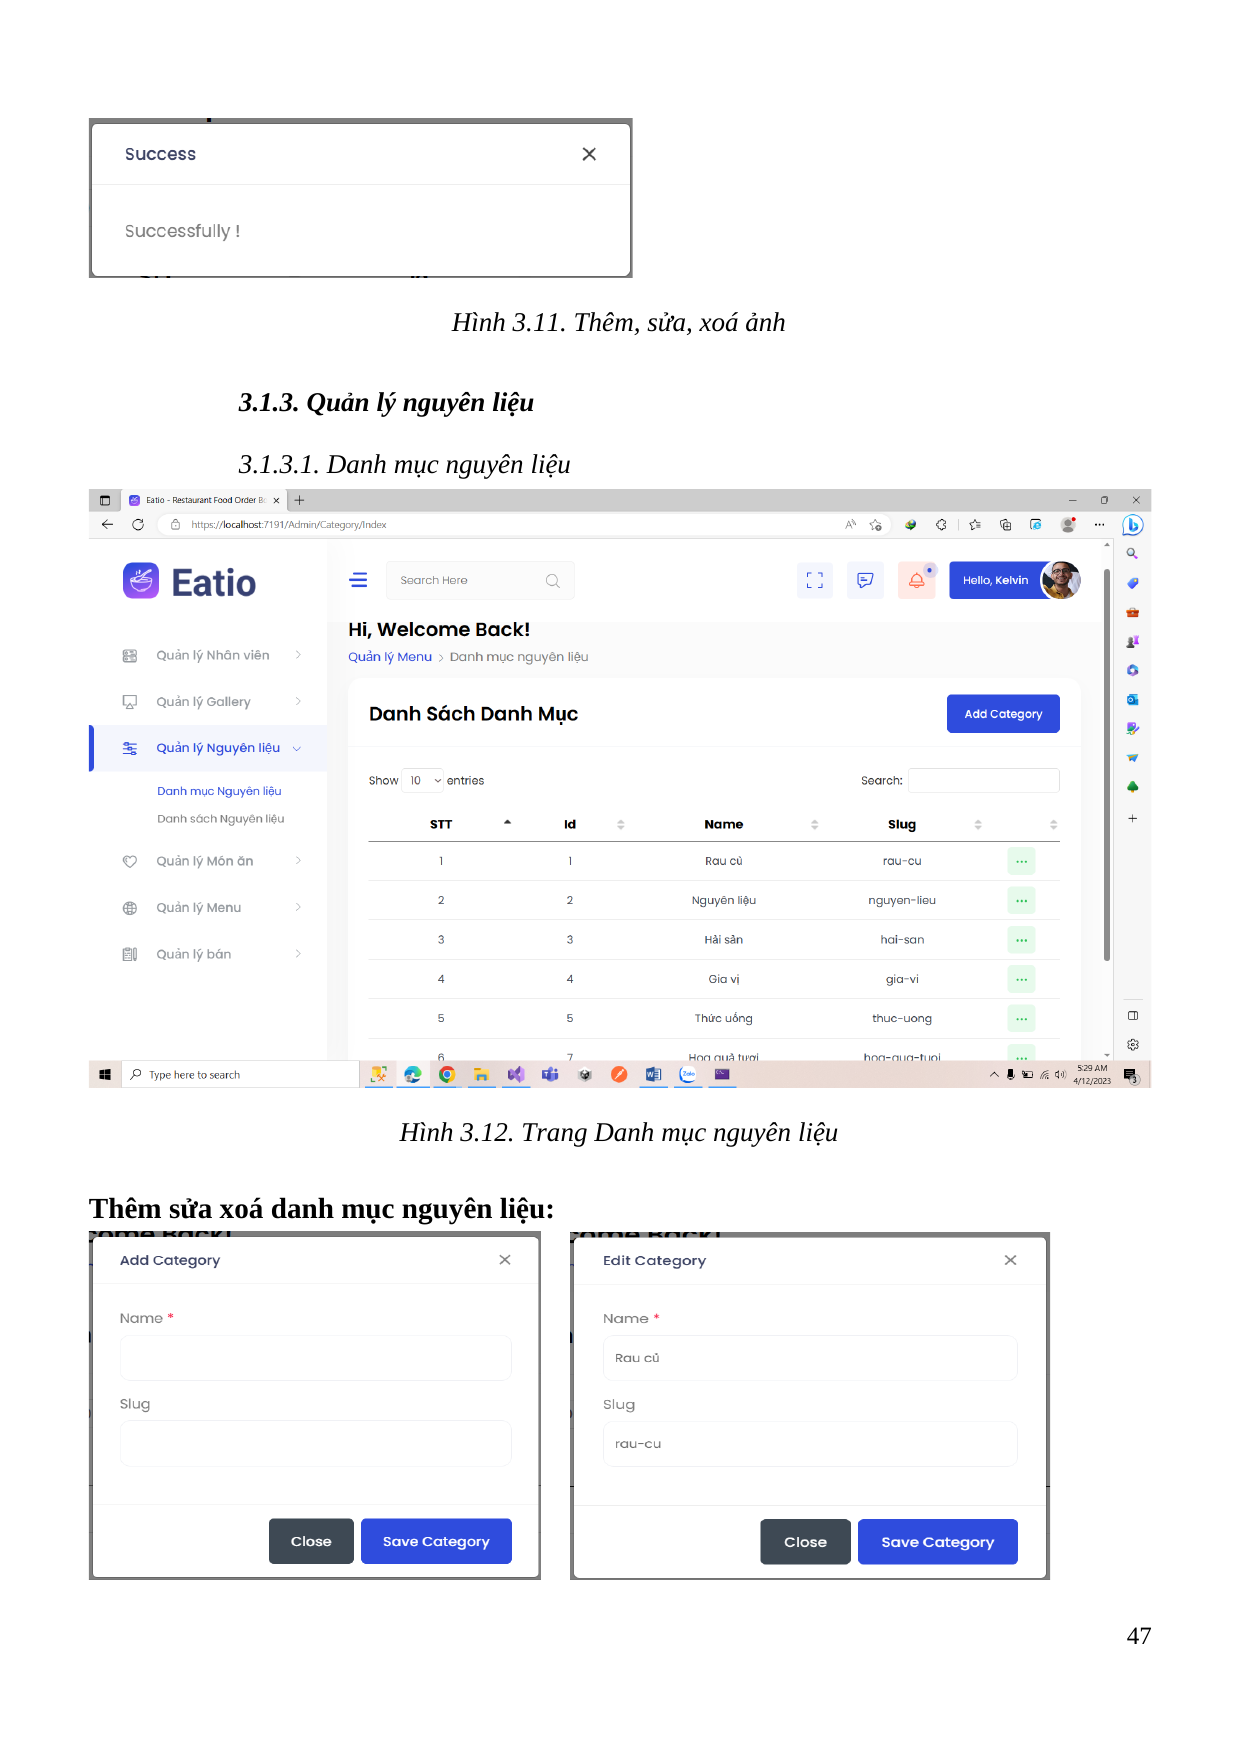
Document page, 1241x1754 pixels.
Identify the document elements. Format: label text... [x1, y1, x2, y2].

picture [570, 1232, 1051, 1580]
subtitle Hình 3.11. Thêm, sửa, xoá ảnh [89, 306, 1152, 337]
picture [88, 1231, 541, 1580]
subtitle Hình 3.12. Trang Danh mục nguyên liệu [89, 1116, 1152, 1147]
subtitle 3.1.3.1. Danh mục nguyên liệu [164, 448, 1152, 479]
picture [88, 118, 633, 278]
picture [88, 489, 1152, 1088]
text Thêm sửa xoá danh mục nguyên liệu: [89, 1192, 1152, 1225]
subtitle 3.1.3. Quản lý nguyên liệu [164, 386, 1152, 417]
